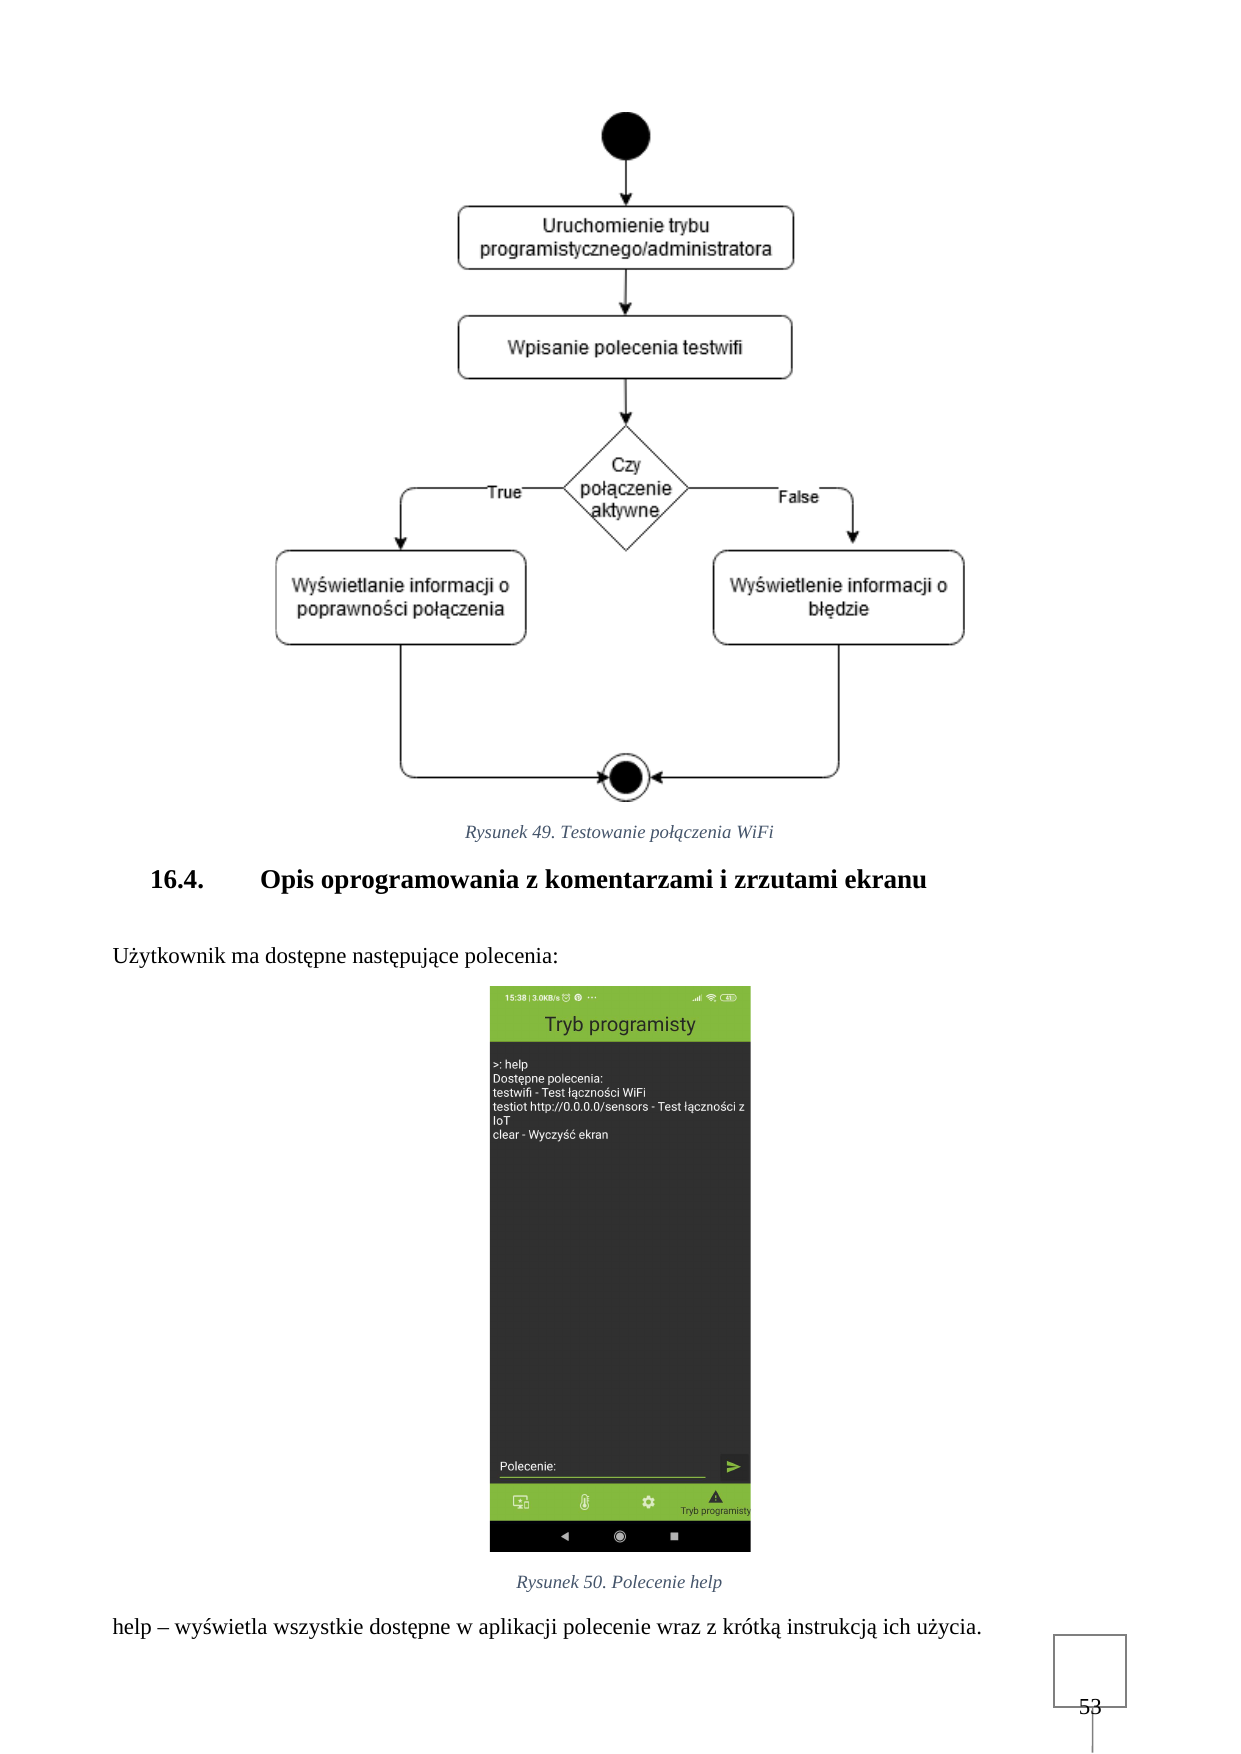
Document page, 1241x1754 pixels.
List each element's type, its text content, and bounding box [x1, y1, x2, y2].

text help – wyświetla wszystkie dostępne w aplikacji polecenie wraz z krótką instrukcją ich użycia. [112, 1613, 1128, 1639]
text Użytkownik ma dostępne następujące polecenia: [112, 942, 1128, 968]
text Rysunek 50. Polecenie help [112, 1571, 1128, 1592]
picture [275, 112, 965, 802]
picture [489, 986, 751, 1552]
subtitle Opis oprogramowania z komentarzami i zrzutami ekranu [150, 863, 1128, 894]
text Rysunek 49. Testowanie połączenia WiFi [112, 821, 1128, 842]
